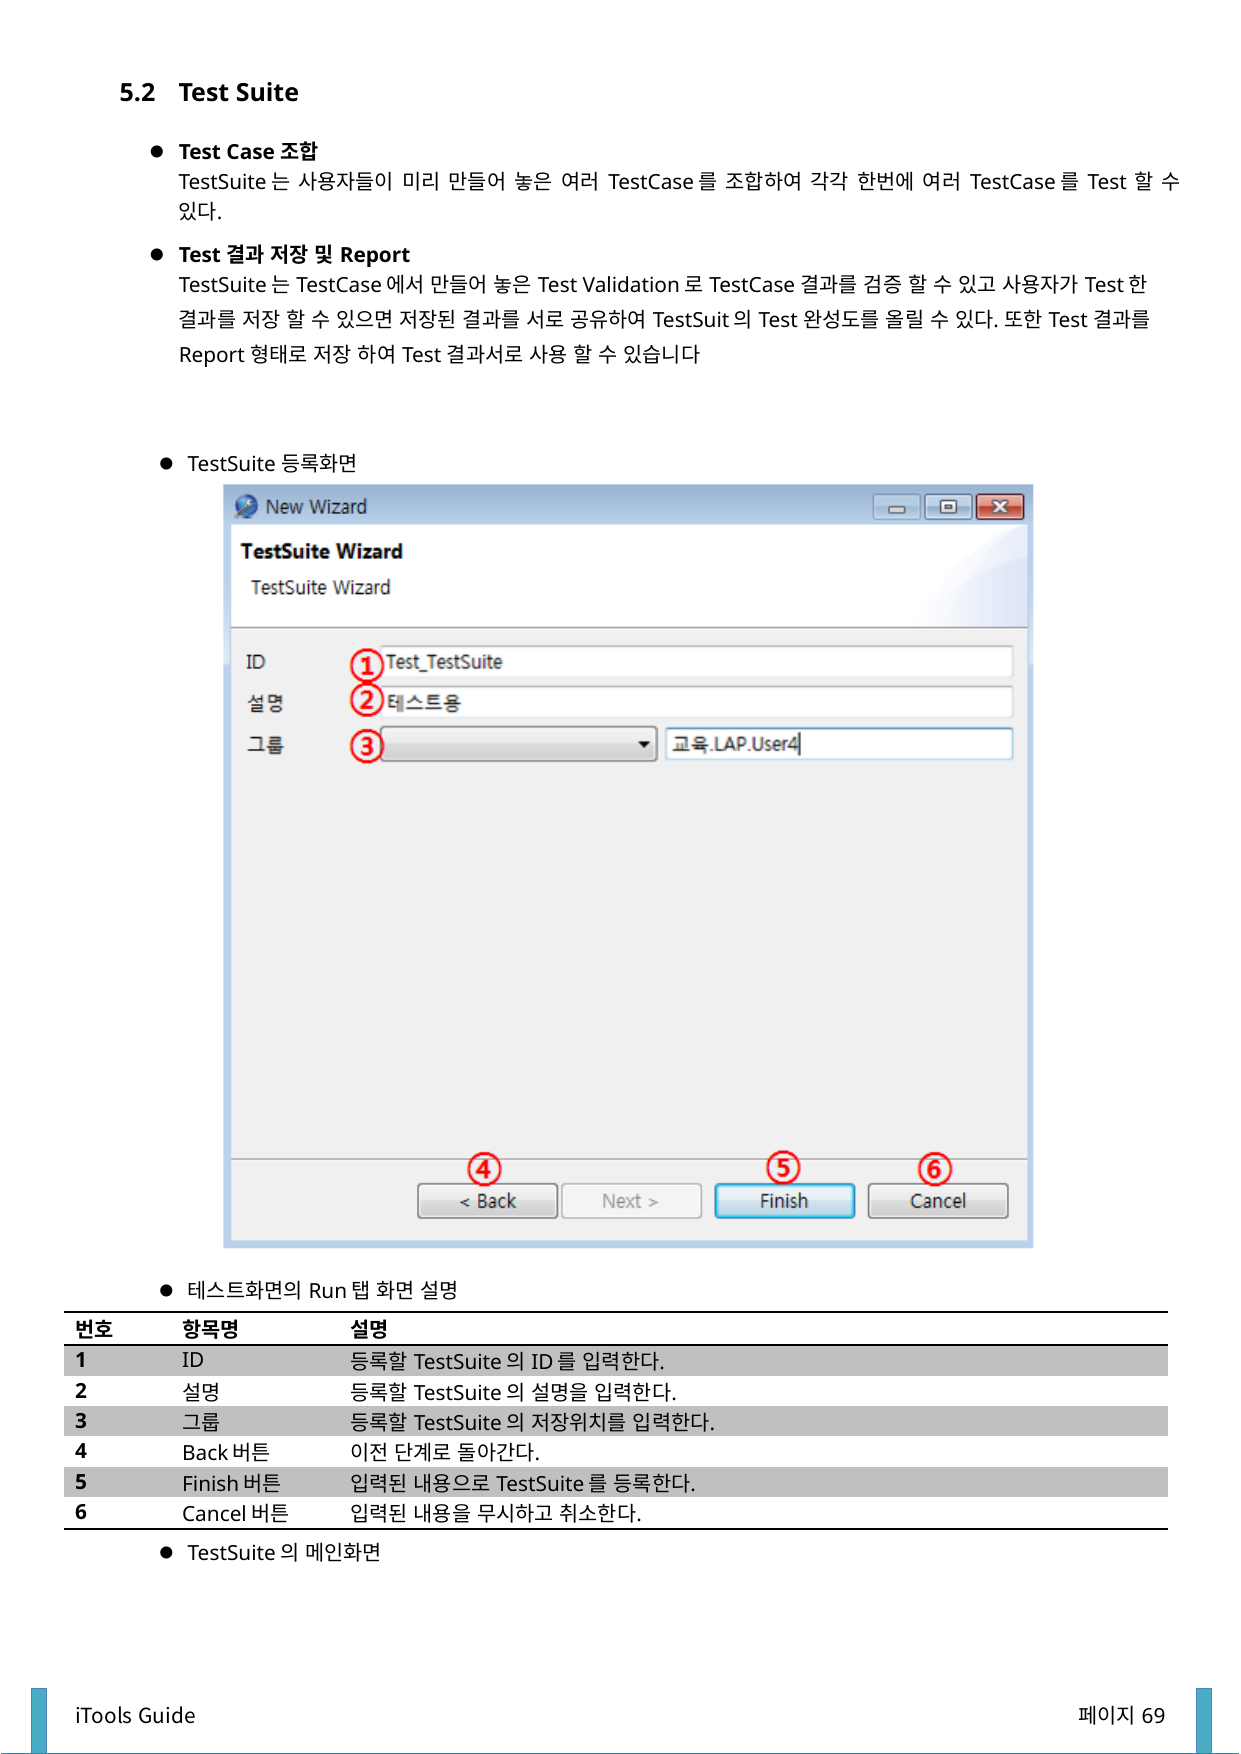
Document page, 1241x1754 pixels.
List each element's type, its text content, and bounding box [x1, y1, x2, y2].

table_cell 입력된 내용으로 TestSuite를 등록한다. [339, 1467, 1168, 1497]
subtitle Test Suite [119, 75, 1181, 109]
list TestSuite의 메인화면 [158, 1536, 1181, 1566]
table_cell 4 [64, 1436, 171, 1467]
table_cell 6 [64, 1497, 171, 1527]
table_cell 그룹 [171, 1406, 339, 1436]
list TestSuite 등록화면 [158, 447, 1181, 478]
table_cell 2 [64, 1376, 171, 1406]
table_cell Finish버튼 [171, 1467, 339, 1497]
text TestSuite는 사용자들이 미리 만들어 놓은 여러 TestCase를 조합하여 각각 한번에 여러 TestCase를 Test 할 수 있다. [178, 165, 1181, 226]
table_header 설명 [339, 1313, 1168, 1343]
text Test 결과 저장 및 Report [149, 238, 1181, 269]
table_cell 5 [64, 1467, 171, 1497]
table_header 번호 [64, 1313, 171, 1343]
list 테스트화면의 Run탭 화면 설명 [158, 1274, 1181, 1305]
table_cell Cancel버튼 [171, 1497, 339, 1527]
table_header 항목명 [171, 1313, 339, 1343]
table_cell 1 [64, 1346, 171, 1376]
text TestSuite는 TestCase에서 만들어 놓은 Test Validation로 TestCase 결과를 검증 할 수 있고 사용자가 Test한 결과를 저장 할 수 있으면 저장된 결과를 서로 공유하여 TestSuit의 Test 완성도를 올릴 수 있다. 또한 Test 결과를 Report 형태로 저장 하여 Test 결과서로 사용 할 수 있습니다 [178, 269, 1181, 369]
table_cell 등록할 TestSuite의 설명을 입력한다. [339, 1376, 1168, 1406]
picture [222, 483, 1034, 1250]
table_cell ID [171, 1346, 339, 1376]
table_cell 3 [64, 1406, 171, 1436]
text Test Case 조합 [149, 135, 1181, 165]
table_cell 이전 단계로 돌아간다. [339, 1436, 1168, 1467]
table_cell 설명 [171, 1376, 339, 1406]
table_cell 입력된 내용을 무시하고 취소한다. [339, 1497, 1168, 1527]
table_cell Back버튼 [171, 1436, 339, 1467]
table_cell 등록할 TestSuite의 ID를 입력한다. [339, 1346, 1168, 1376]
table_cell 등록할 TestSuite의 저장위치를 입력한다. [339, 1406, 1168, 1436]
